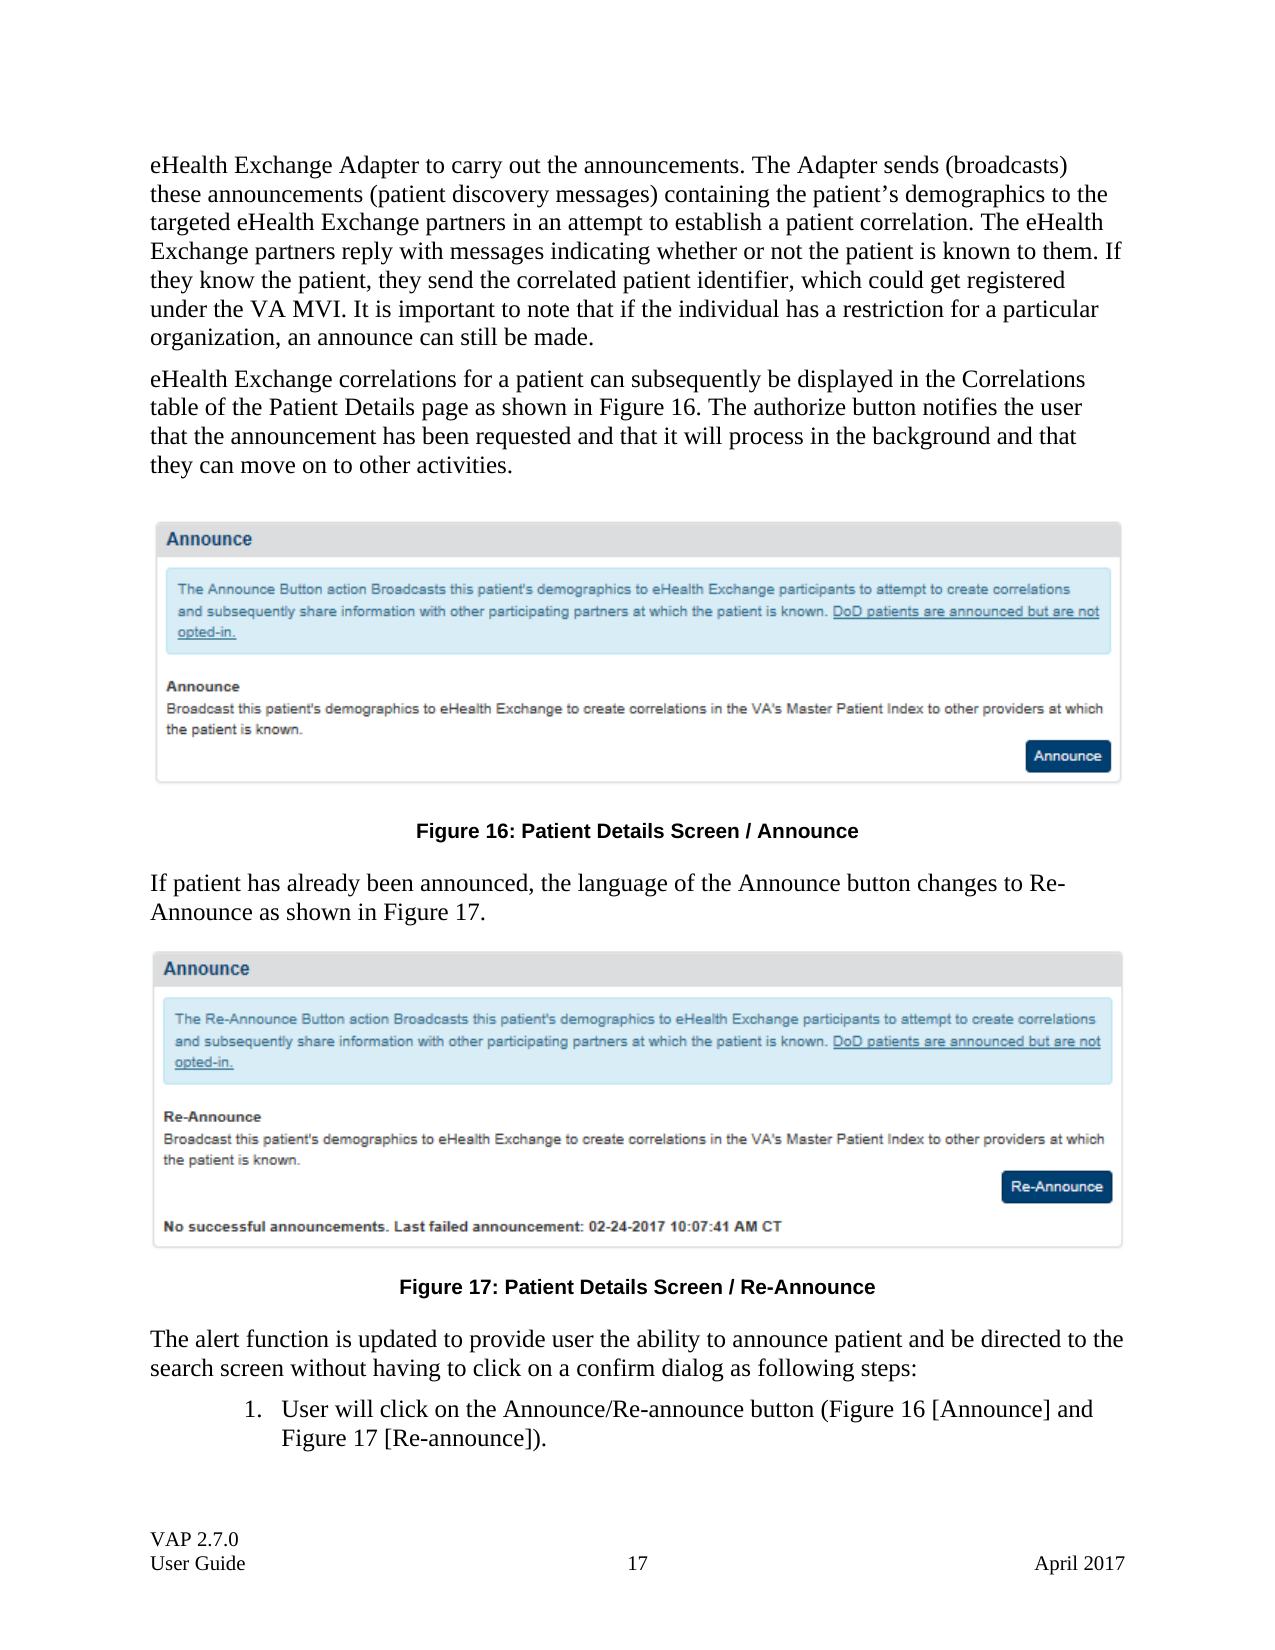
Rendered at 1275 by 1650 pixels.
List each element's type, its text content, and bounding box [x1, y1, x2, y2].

text The alert function is updated to provide user the ability to announce patient and be directed to the search screen without having to click on a confirm dialog as following steps: [150, 1324, 1125, 1382]
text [150, 150, 1125, 351]
list User will click on the Announce/Re-announce button (Figure 16 [Announce] and Figure 17 [Re-announce]). [244, 1394, 1125, 1452]
text eHealth Exchange correlations for a patient can subsequently be displayed in the Correlations table of the Patient Details page as shown in Figure 16. The authorize button notifies the user that the announcement has been requested and that it will process in the background and that they can move on to other activities. [150, 364, 1125, 479]
text If patient has already been announced, the language of the Announce button changes to Re-Announce as shown in Figure 17. [150, 868, 1125, 926]
picture [150, 520, 1125, 789]
picture [150, 950, 1125, 1251]
